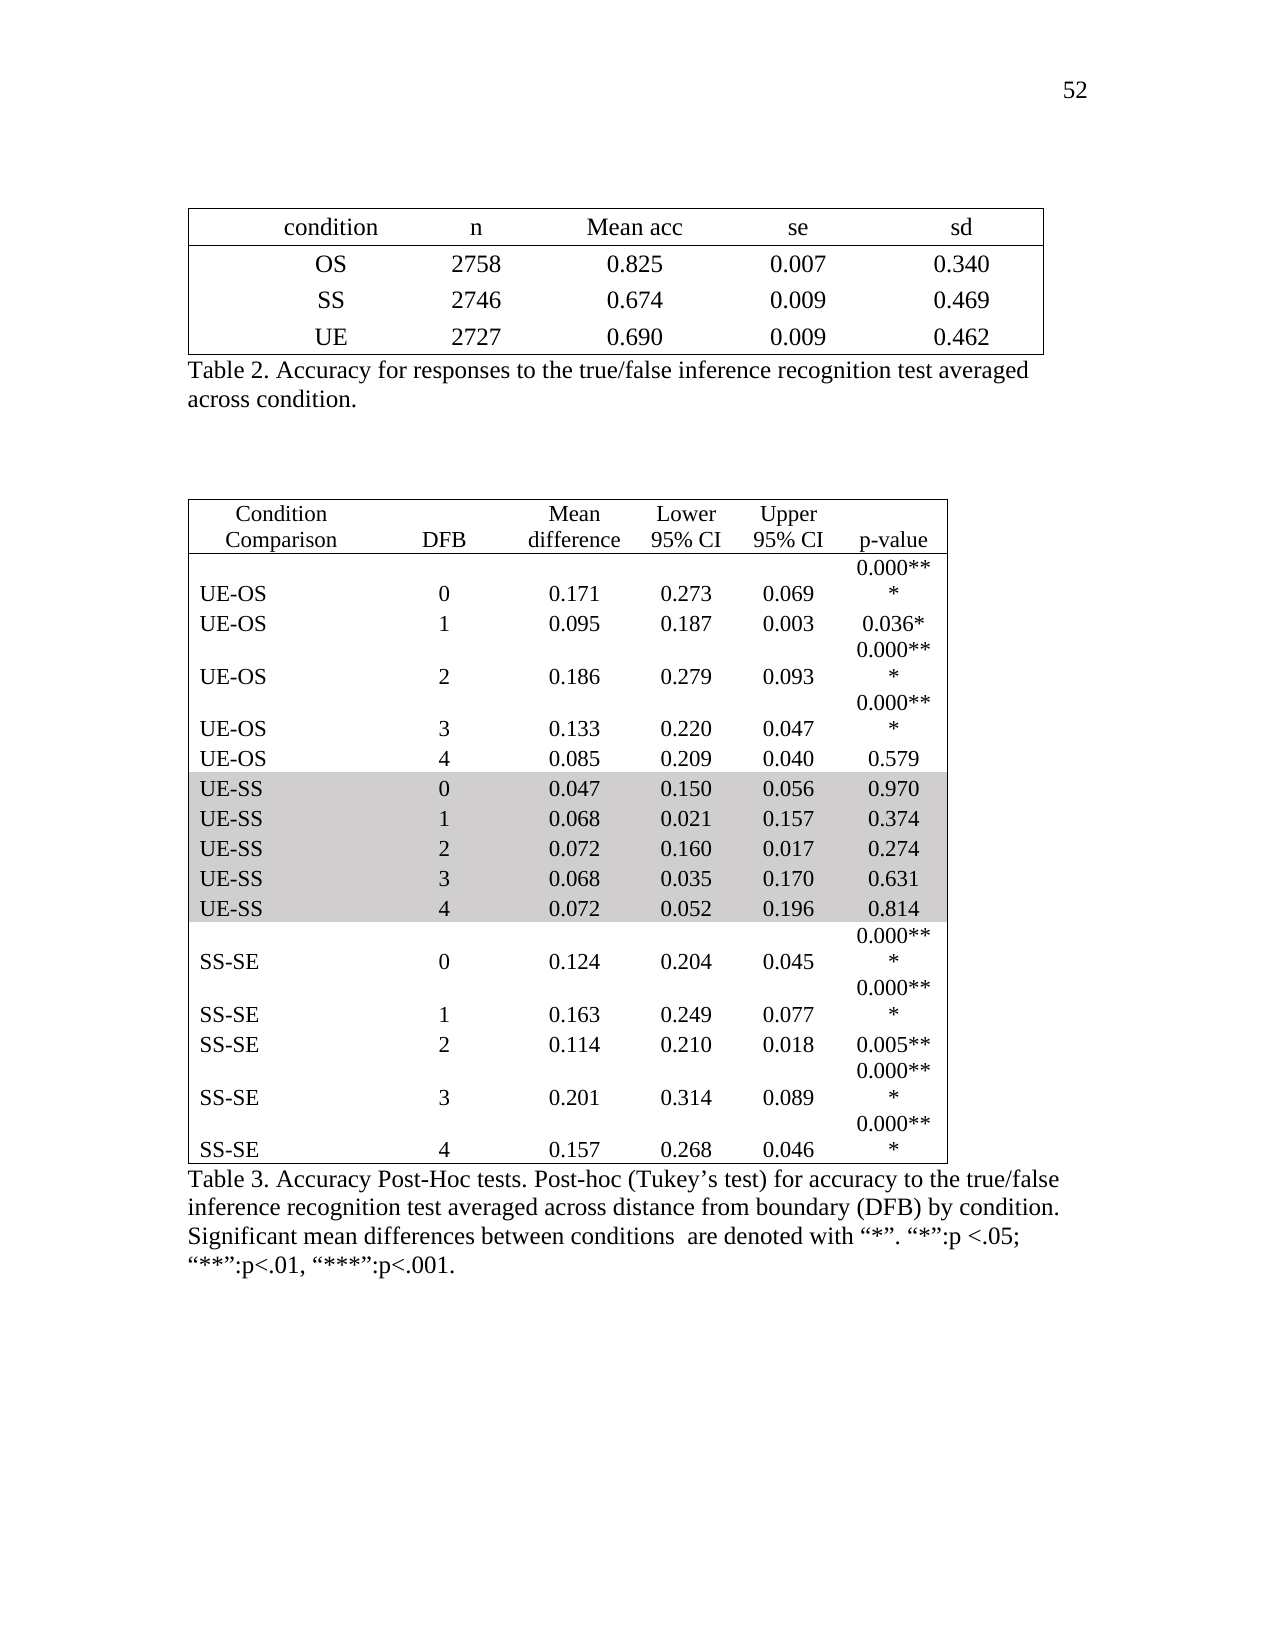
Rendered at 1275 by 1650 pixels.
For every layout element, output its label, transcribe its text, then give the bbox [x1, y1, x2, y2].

table_cell 0.114 [514, 1027, 635, 1057]
table_cell UE [189, 318, 399, 354]
table_cell 0.047 [737, 689, 840, 742]
table_cell 0.069 [737, 554, 840, 606]
table_cell UE-SS [189, 772, 374, 802]
table_cell 0.171 [514, 554, 635, 606]
table_cell 0.003 [737, 606, 840, 636]
table_cell 0.007 [716, 246, 880, 282]
table_cell 0.170 [737, 862, 840, 892]
table_header Condition Comparison [189, 500, 374, 553]
table_cell 0.160 [635, 832, 737, 862]
text Table 3. Accuracy Post-Hoc tests. Post-hoc (Tukey’s test) for accuracy to the true/false inference recognition test averaged across distance from boundary (DFB) by condition. Significant mean differences between conditions are denoted with “*”. “*”:p <.05; “**”:p<.01, “***”:p<.001. [187, 1164, 1087, 1279]
table_cell 3 [374, 862, 514, 892]
table_cell 0.021 [635, 802, 737, 832]
table_cell 0.077 [737, 975, 840, 1027]
table_cell SS-SE [189, 922, 374, 974]
table_cell UE-OS [189, 742, 374, 772]
table_cell 0.052 [635, 892, 737, 922]
table_cell 0.000*** [840, 1057, 947, 1110]
table_cell 0.220 [635, 689, 737, 742]
table_cell 0.163 [514, 975, 635, 1027]
table_cell SS [189, 282, 399, 318]
table_cell 0.035 [635, 862, 737, 892]
table_cell 0.279 [635, 636, 737, 689]
table_cell SS-SE [189, 1027, 374, 1057]
table_cell 0.469 [880, 282, 1043, 318]
table_cell 0.970 [840, 772, 947, 802]
table_header Lower 95% CI [635, 500, 737, 553]
table_cell 0.579 [840, 742, 947, 772]
table_cell 4 [374, 892, 514, 922]
table_cell 0.000*** [840, 636, 947, 689]
table_cell OS [189, 246, 399, 282]
table_cell 2 [374, 1027, 514, 1057]
table_cell 0.000*** [840, 689, 947, 742]
table_cell 0.056 [737, 772, 840, 802]
table_cell UE-OS [189, 689, 374, 742]
table_cell 0.249 [635, 975, 737, 1027]
table_header sd [880, 209, 1043, 245]
table_cell 0.068 [514, 802, 635, 832]
table_cell 0.462 [880, 318, 1043, 354]
table_cell UE-SS [189, 892, 374, 922]
table_cell 0.095 [514, 606, 635, 636]
table_header Mean difference [514, 500, 635, 553]
table_cell 0.814 [840, 892, 947, 922]
table_cell 0.204 [635, 922, 737, 974]
table_cell 1 [374, 802, 514, 832]
table_cell 0.133 [514, 689, 635, 742]
table_cell 0.201 [514, 1057, 635, 1110]
table_cell 0.157 [737, 802, 840, 832]
table_cell 0.009 [716, 282, 880, 318]
table_cell 0.374 [840, 802, 947, 832]
table_cell 2727 [399, 318, 553, 354]
table_cell 0.825 [553, 246, 716, 282]
table_cell 0.314 [635, 1057, 737, 1110]
table_cell 0.005** [840, 1027, 947, 1057]
table_cell UE-SS [189, 862, 374, 892]
table_cell 2746 [399, 282, 553, 318]
table_cell 0.093 [737, 636, 840, 689]
table_cell UE-OS [189, 636, 374, 689]
table_cell 2758 [399, 246, 553, 282]
table_cell SS-SE [189, 975, 374, 1027]
table_header p-value [840, 500, 947, 553]
table_header n [399, 209, 553, 245]
table_header Mean acc [553, 209, 716, 245]
text Table 2. Accuracy for responses to the true/false inference recognition test averaged [187, 355, 1087, 384]
table_cell 0.000*** [840, 922, 947, 974]
table_cell 2 [374, 636, 514, 689]
table_cell 0.046 [737, 1110, 840, 1163]
table_header condition [189, 209, 399, 245]
table_header se [716, 209, 880, 245]
table_header DFB [374, 500, 514, 553]
table_cell 0.047 [514, 772, 635, 802]
table_cell 0 [374, 922, 514, 974]
table_cell 0.150 [635, 772, 737, 802]
table_cell 3 [374, 1057, 514, 1110]
table_cell 0.340 [880, 246, 1043, 282]
table_cell 0.018 [737, 1027, 840, 1057]
table_cell 0.045 [737, 922, 840, 974]
table_cell 4 [374, 742, 514, 772]
table_cell 0.000*** [840, 1110, 947, 1163]
table_cell 0.268 [635, 1110, 737, 1163]
table_cell 0.274 [840, 832, 947, 862]
table_cell 0.085 [514, 742, 635, 772]
text across condition. [187, 384, 1087, 413]
table_cell 4 [374, 1110, 514, 1163]
table_cell 0.089 [737, 1057, 840, 1110]
table_cell 0.036* [840, 606, 947, 636]
table_cell UE-OS [189, 554, 374, 606]
table_cell 0.068 [514, 862, 635, 892]
table_cell 0 [374, 554, 514, 606]
table_cell 3 [374, 689, 514, 742]
table_cell 0.273 [635, 554, 737, 606]
table_cell UE-SS [189, 832, 374, 862]
table_cell 0.209 [635, 742, 737, 772]
table_cell 0.000*** [840, 975, 947, 1027]
table_cell 1 [374, 606, 514, 636]
table_cell 2 [374, 832, 514, 862]
table_cell SS-SE [189, 1110, 374, 1163]
table_cell 0.690 [553, 318, 716, 354]
table_cell 0.631 [840, 862, 947, 892]
table_cell SS-SE [189, 1057, 374, 1110]
table_cell 0.196 [737, 892, 840, 922]
table_cell 0.040 [737, 742, 840, 772]
table_cell 0.009 [716, 318, 880, 354]
table_cell 0 [374, 772, 514, 802]
table_cell 0.186 [514, 636, 635, 689]
table_cell 0.674 [553, 282, 716, 318]
table_cell 1 [374, 975, 514, 1027]
table_cell UE-SS [189, 802, 374, 832]
table_cell 0.072 [514, 832, 635, 862]
table_cell UE-OS [189, 606, 374, 636]
table_cell 0.072 [514, 892, 635, 922]
table_cell 0.210 [635, 1027, 737, 1057]
table_cell 0.124 [514, 922, 635, 974]
table_cell 0.017 [737, 832, 840, 862]
table_header Upper 95% CI [737, 500, 840, 553]
table_cell 0.157 [514, 1110, 635, 1163]
table_cell 0.187 [635, 606, 737, 636]
table_cell 0.000*** [840, 554, 947, 606]
